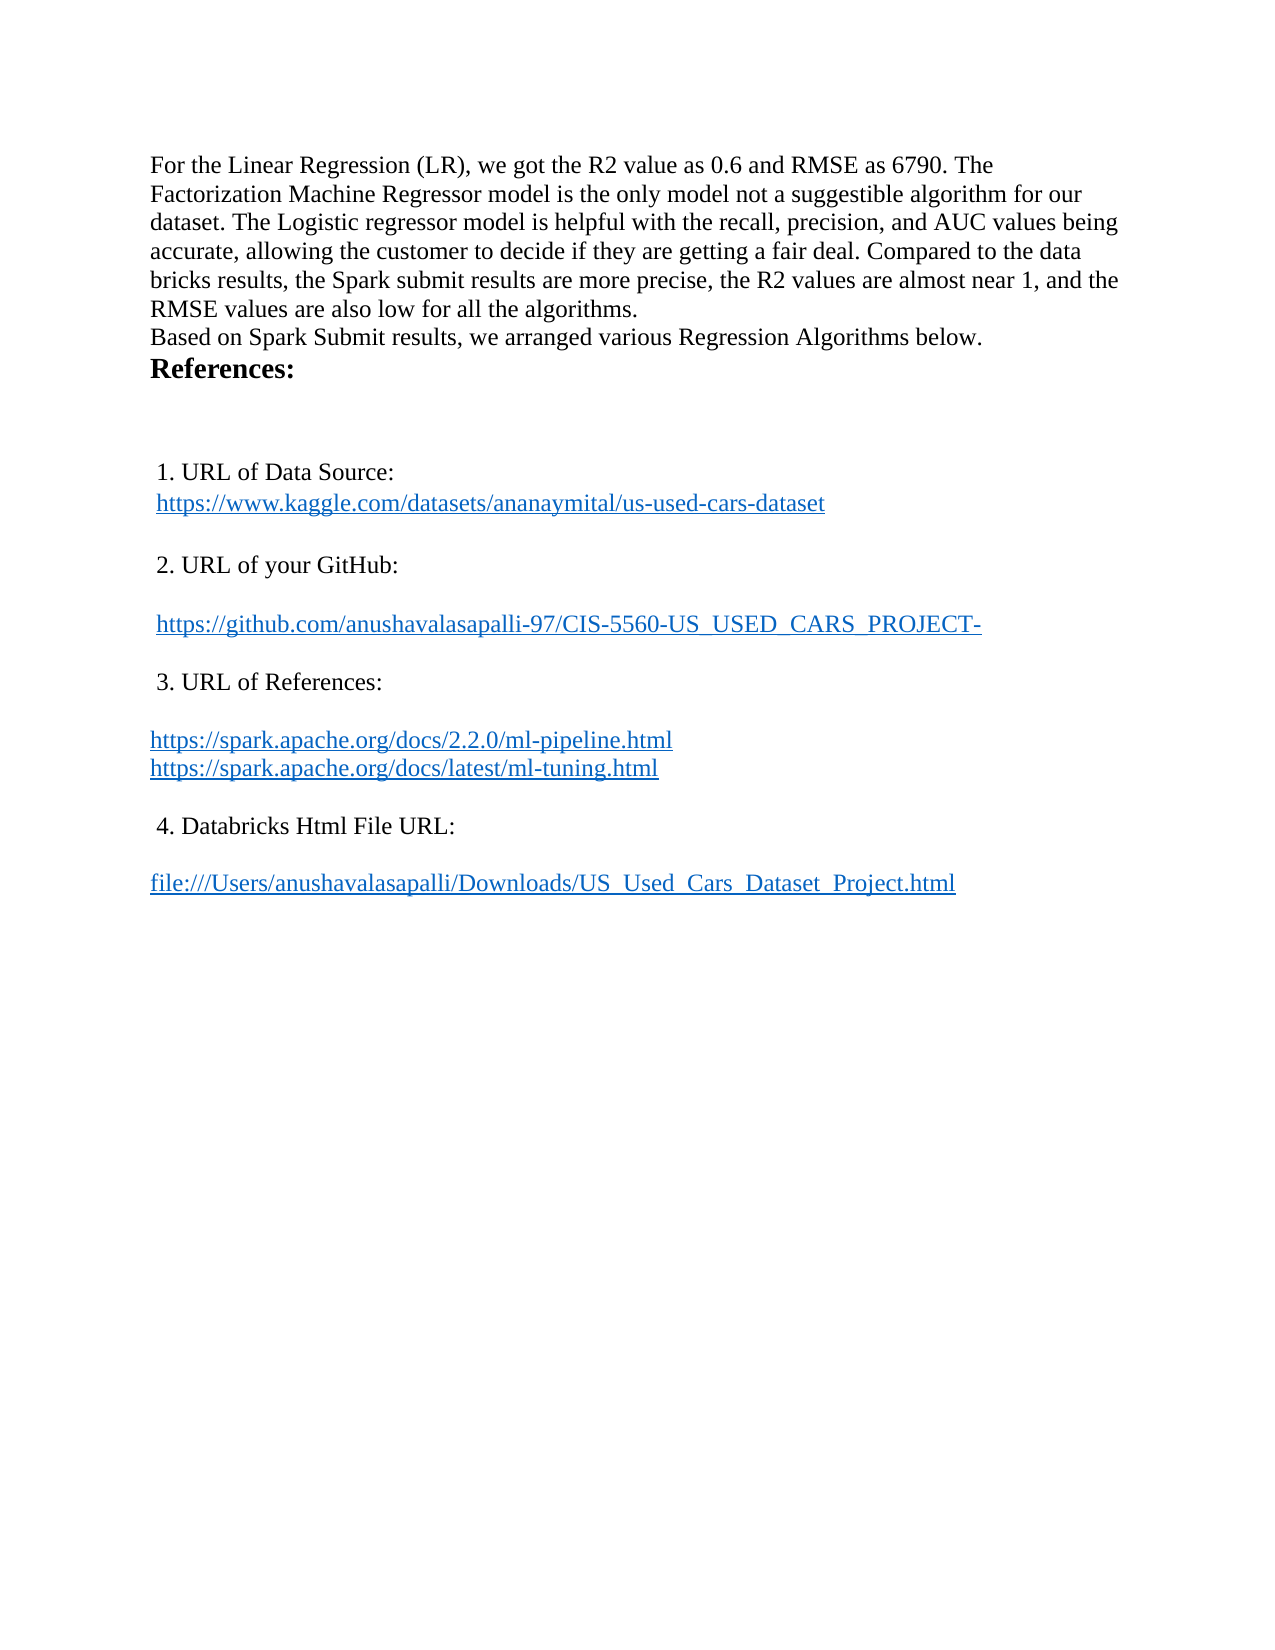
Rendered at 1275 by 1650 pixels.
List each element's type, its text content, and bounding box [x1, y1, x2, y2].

text https://www.kaggle.com/datasets/ananaymital/us-used-cars-dataset [150, 488, 1125, 517]
text 3. URL of References: [150, 667, 1125, 696]
text https://spark.apache.org/docs/latest/ml-tuning.html [150, 753, 1125, 782]
text References: [150, 351, 1125, 385]
text 4. Databricks Html File URL: [150, 811, 1125, 840]
text 1. URL of Data Source: [150, 457, 1125, 486]
text https://github.com/anushavalasapalli-97/CIS-5560-US_USED_CARS_PROJECT- [150, 609, 1125, 637]
text 2. URL of your GitHub: [150, 550, 1125, 579]
text https://spark.apache.org/docs/2.2.0/ml-pipeline.html [150, 725, 1125, 753]
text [150, 150, 1125, 322]
text file:///Users/anushavalasapalli/Downloads/US_Used_Cars_Dataset_Project.html [150, 868, 1125, 897]
text Based on Spark Submit results, we arranged various Regression Algorithms below. [150, 322, 1125, 351]
